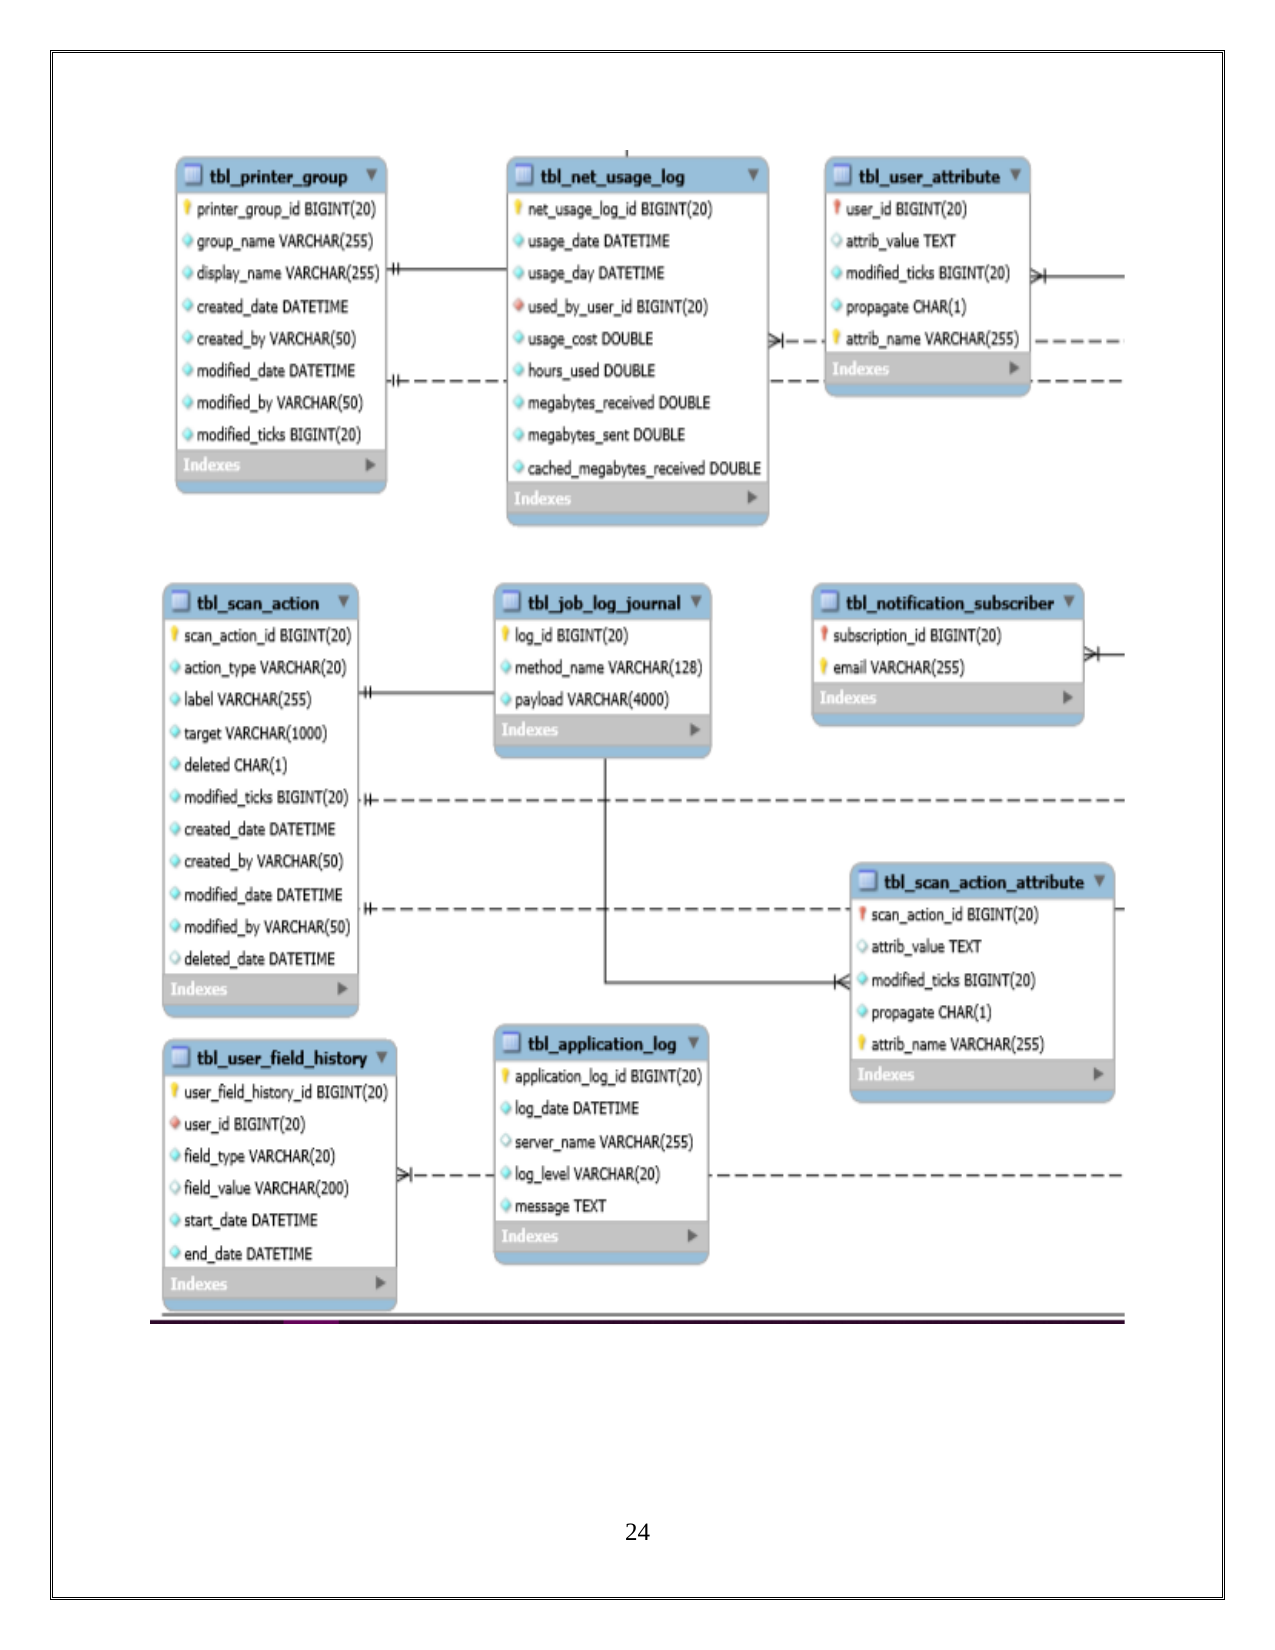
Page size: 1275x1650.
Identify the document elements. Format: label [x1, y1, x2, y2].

picture [150, 150, 1125, 1324]
